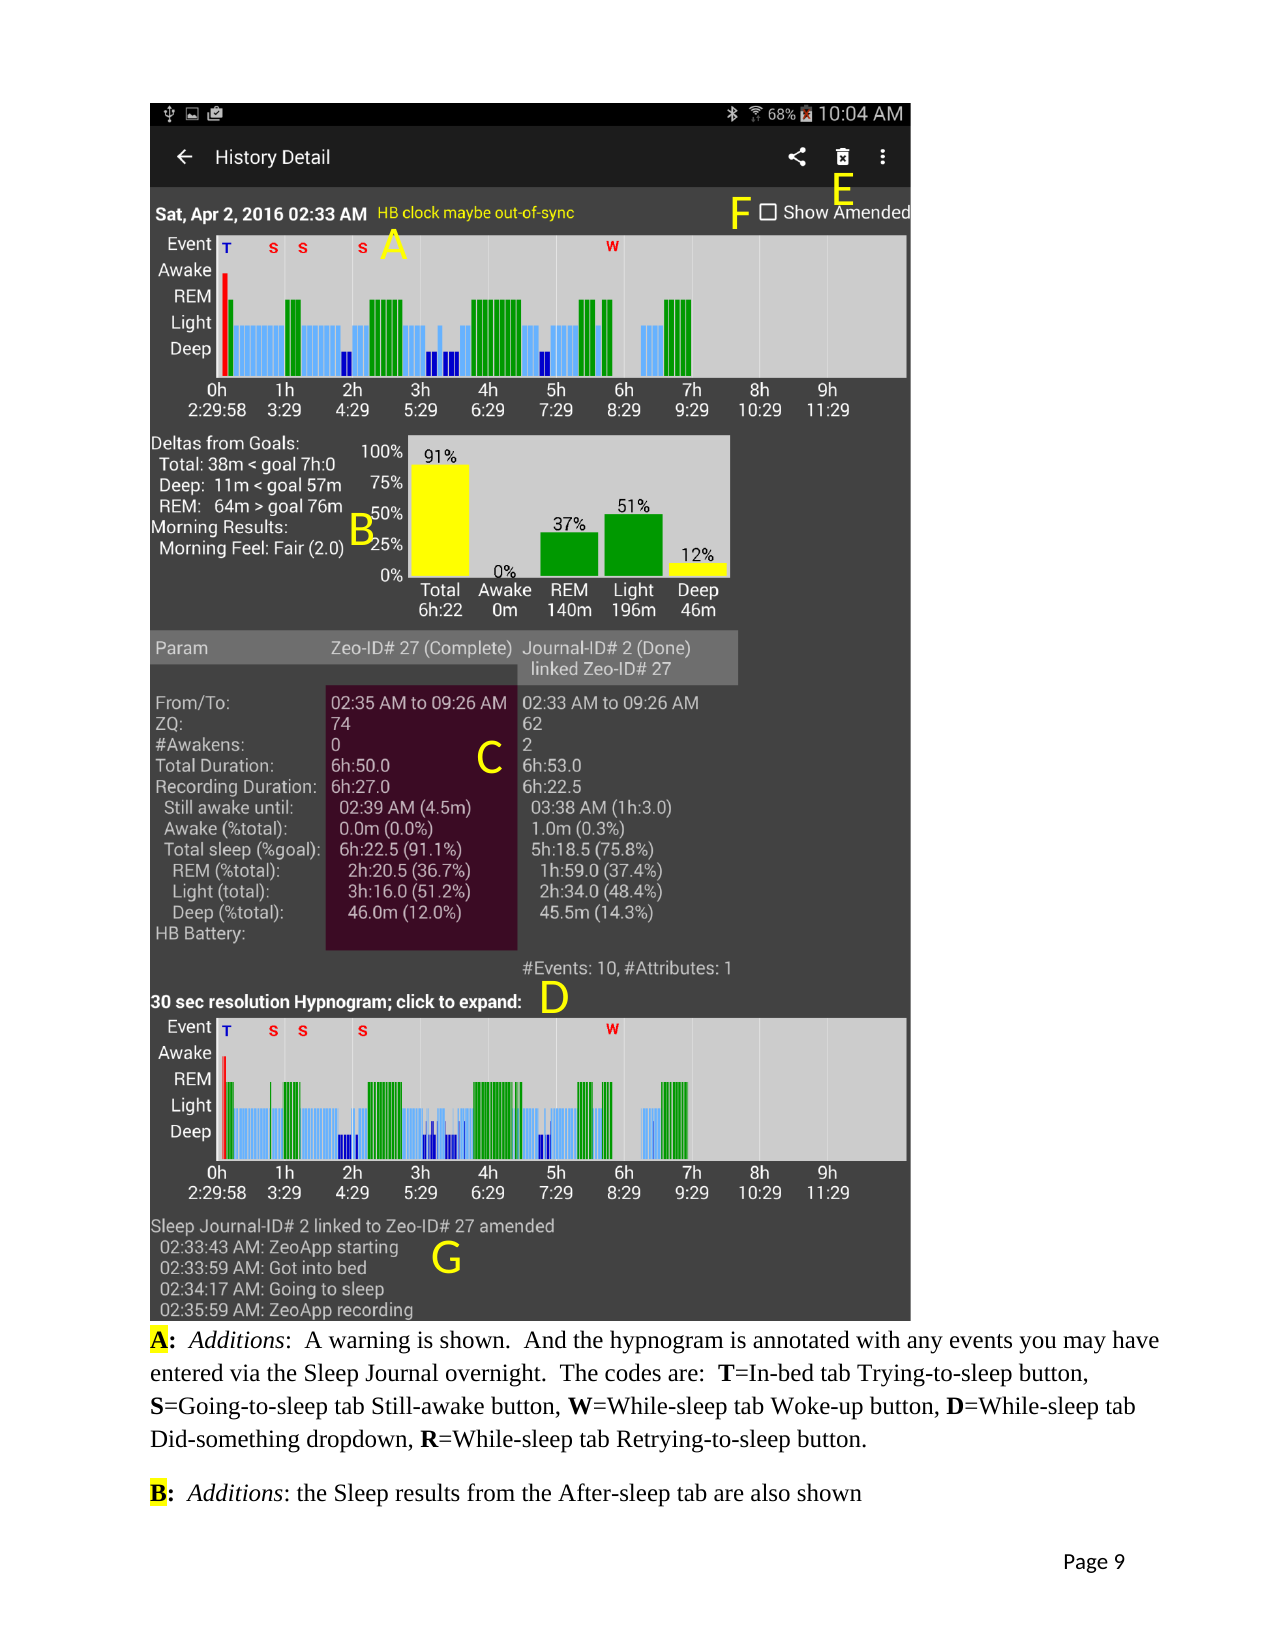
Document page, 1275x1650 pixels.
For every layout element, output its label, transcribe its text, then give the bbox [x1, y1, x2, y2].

text A: Additions: A warning is shown. And the hypnogram is annotated with any events you may have entered via the Sleep Journal overnight. The codes are: T=In-bed tab Trying-to-sleep button, S=Going-to-sleep tab Still-awake button, W=While-sleep tab Woke-up button, D=While-sleep tab Did-something dropdown, R=While-sleep tab Retrying-to-sleep button. [150, 1325, 1162, 1453]
picture [150, 103, 911, 1321]
text B: Additions: the Sleep results from the After-sleep tab are also shown [167, 1478, 1162, 1506]
